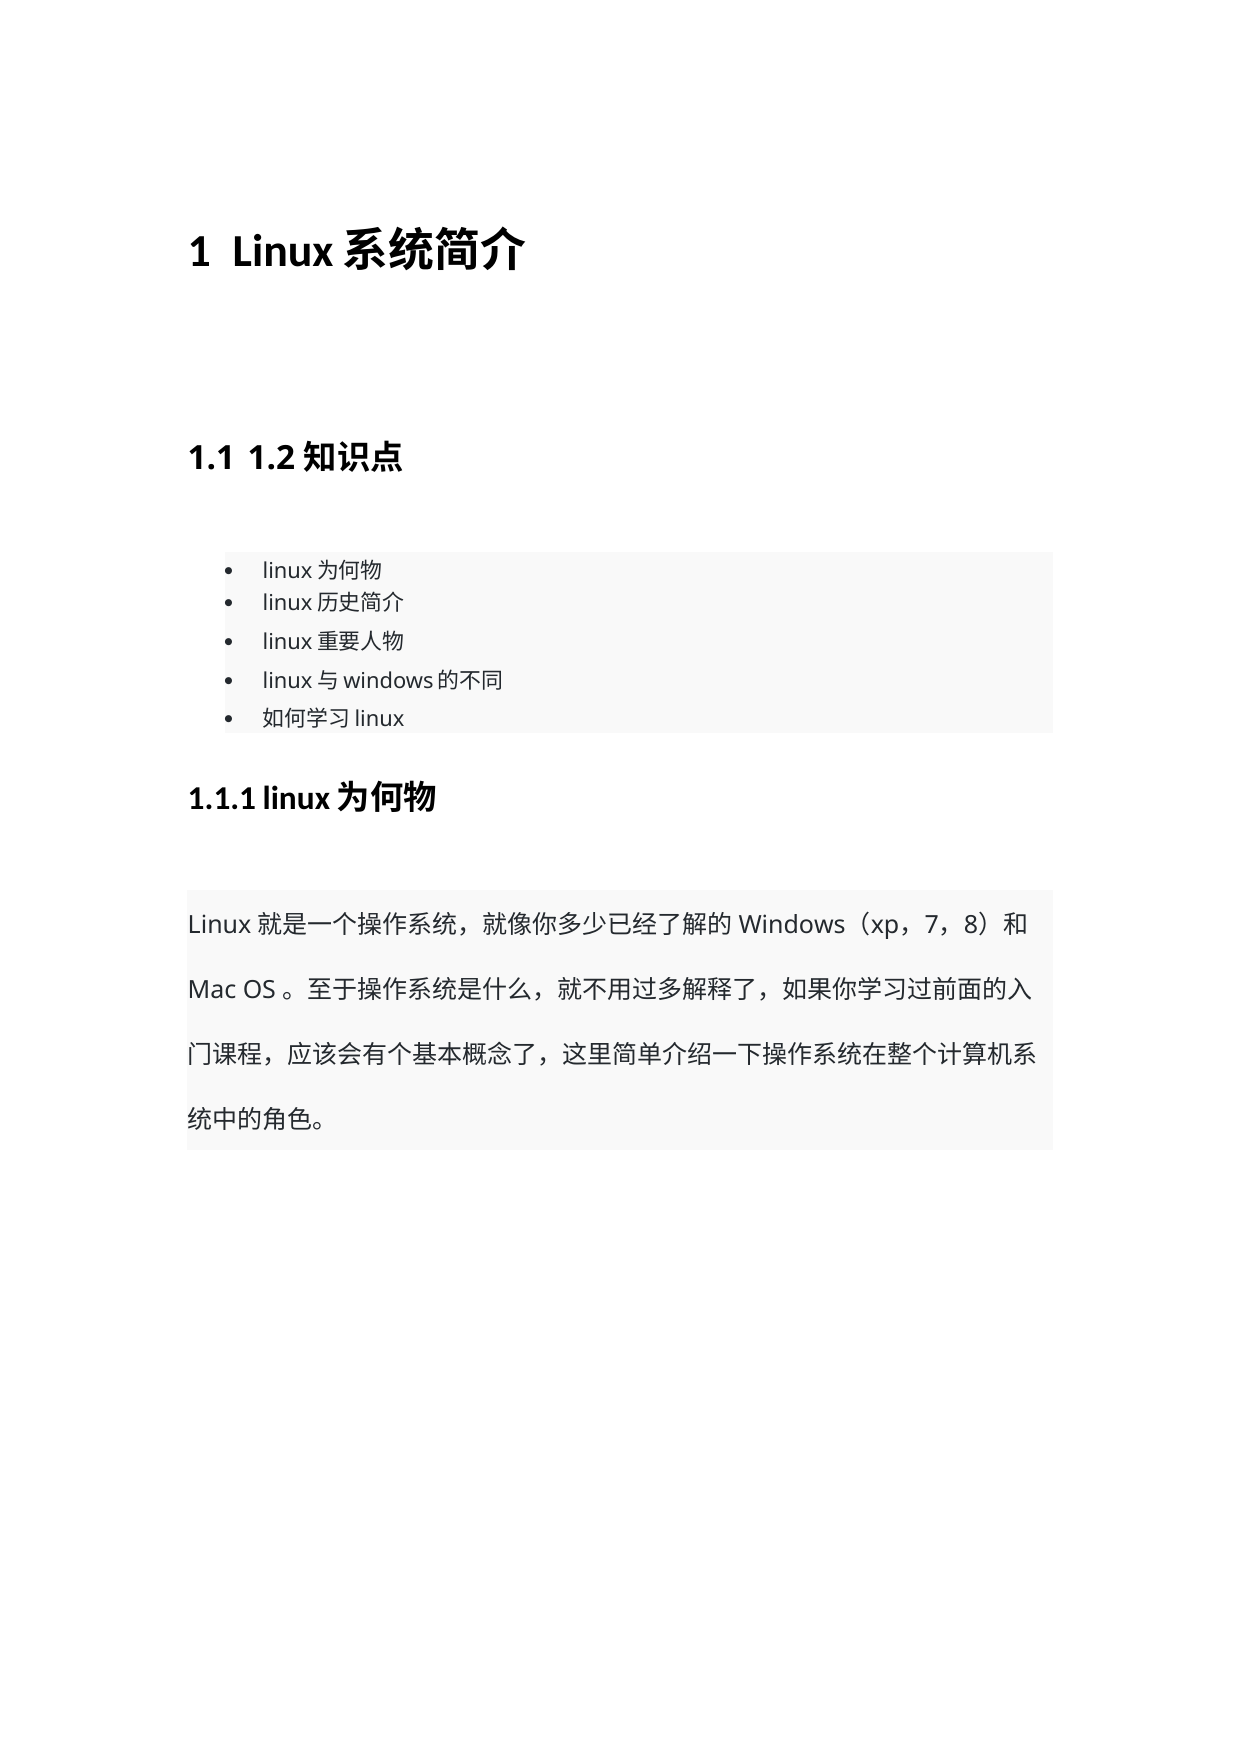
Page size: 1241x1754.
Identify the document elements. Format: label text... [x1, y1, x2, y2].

list linux为何物 [225, 552, 1053, 585]
list linux历史简介 [225, 585, 1053, 617]
text Linux 就是一个操作系统，就像你多少已经了解的 Windows（xp，7，8）和 Mac OS 。至于操作系统是什么，就不用过多解释了，如果你学习过前面的入门课程，应该会有个基本概念了，这里简单介绍一下操作系统在整个计算机系统中的角色。 [187, 890, 1053, 1150]
list linux重要人物 [225, 623, 1053, 656]
subtitle Linux系统简介 [187, 197, 1053, 295]
list linux与windows的不同 [225, 662, 1053, 695]
subtitle linux为何物 [187, 763, 1053, 828]
list 如何学习linux [225, 701, 1053, 733]
subtitle 1.2 知识点 [187, 423, 1053, 488]
